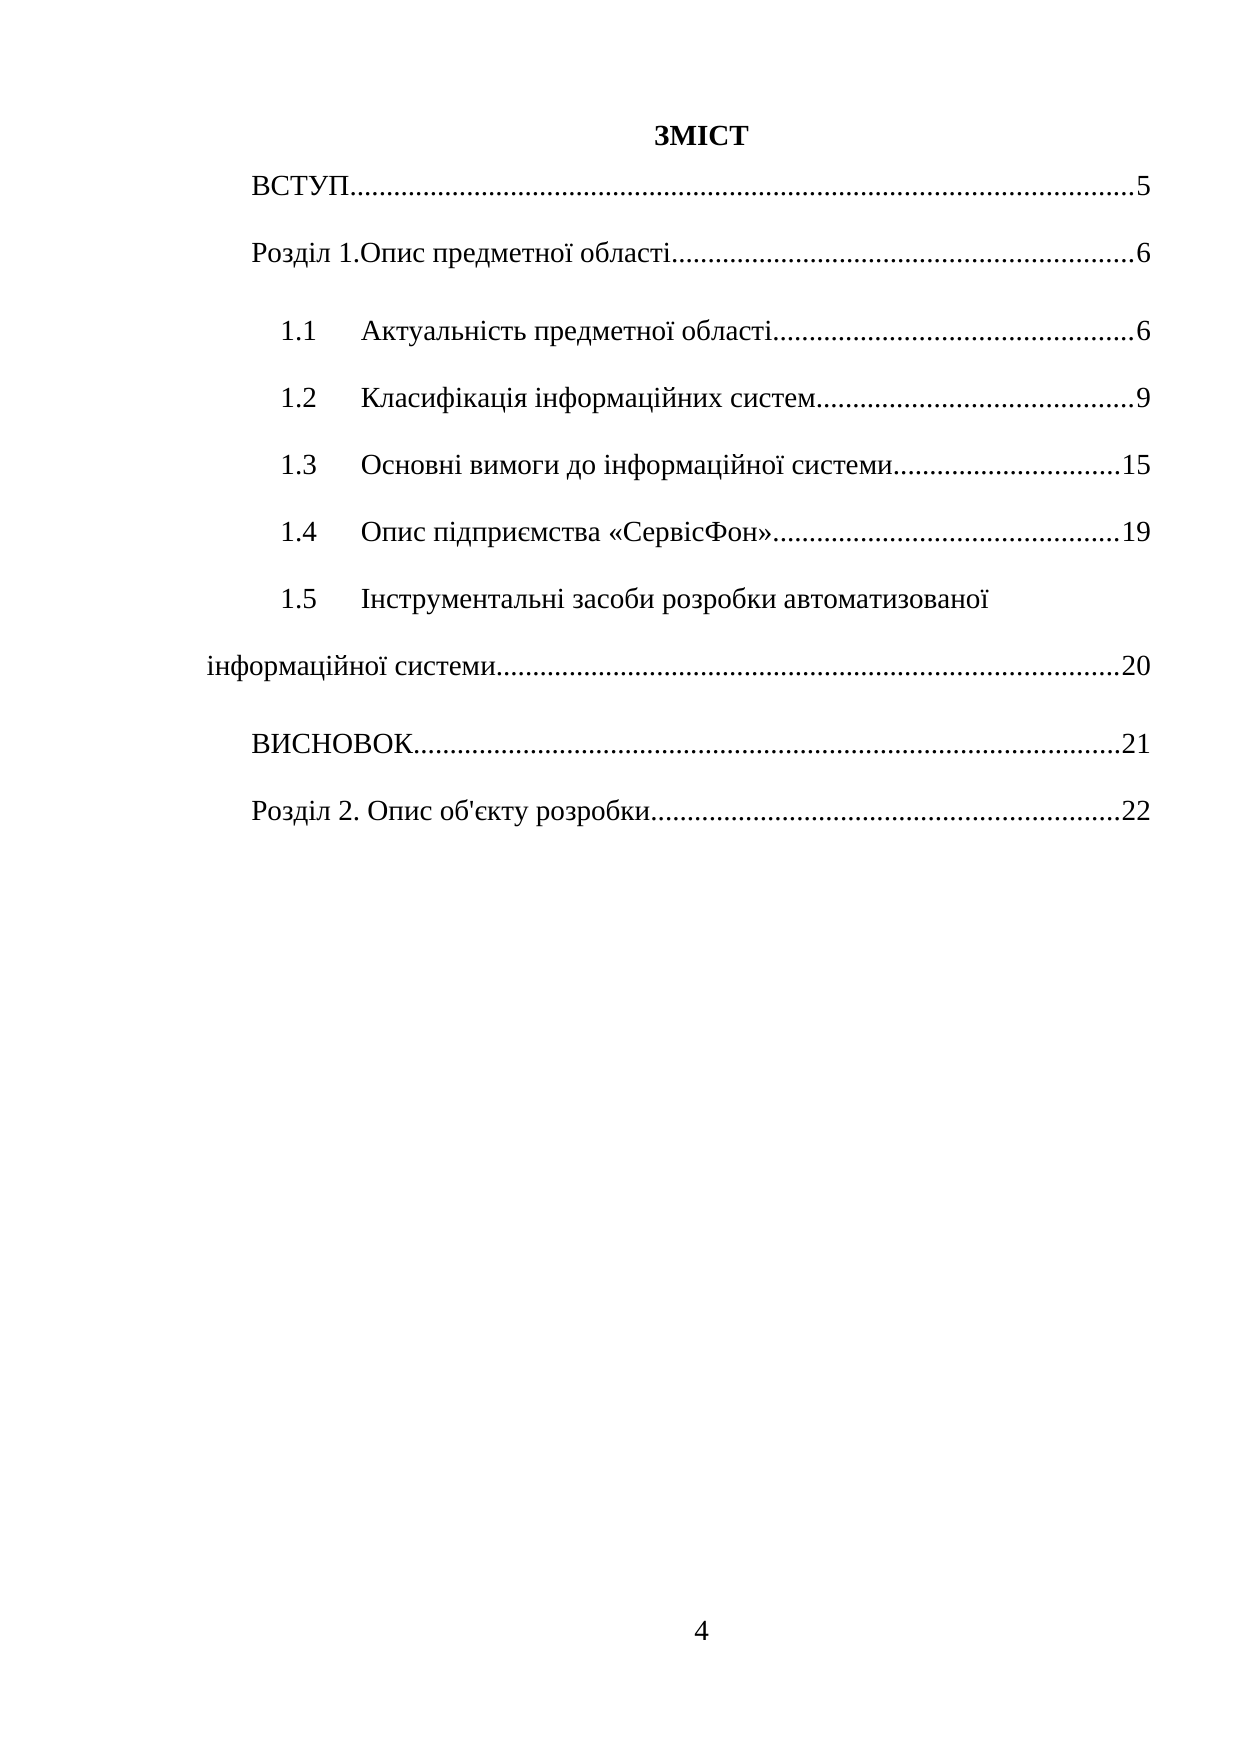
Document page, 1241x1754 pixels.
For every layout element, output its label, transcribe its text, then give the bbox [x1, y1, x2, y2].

text 1.2 Класифікація інформаційних систем 9 [206, 380, 1152, 414]
text 1.4 Опис підприємства «СервісФон». 19 [206, 514, 1152, 548]
text ВИСНОВОК 21 [177, 726, 1152, 759]
text Розділ 2. Опис об'єкту розробки 22 [177, 793, 1152, 827]
text 1.5 Інструментальні засоби розробки автоматизованої інформаційної системи 20 [206, 581, 1152, 682]
text 1.1 Актуальність предметної області 6 [206, 313, 1152, 347]
text ЗМІСТ [177, 118, 1152, 152]
text 1.3 Основні вимоги до інформаційної системи 15 [206, 447, 1152, 481]
text Розділ 1.Опис предметної області 6 [177, 236, 1152, 269]
text ВСТУП 5 [177, 168, 1152, 202]
